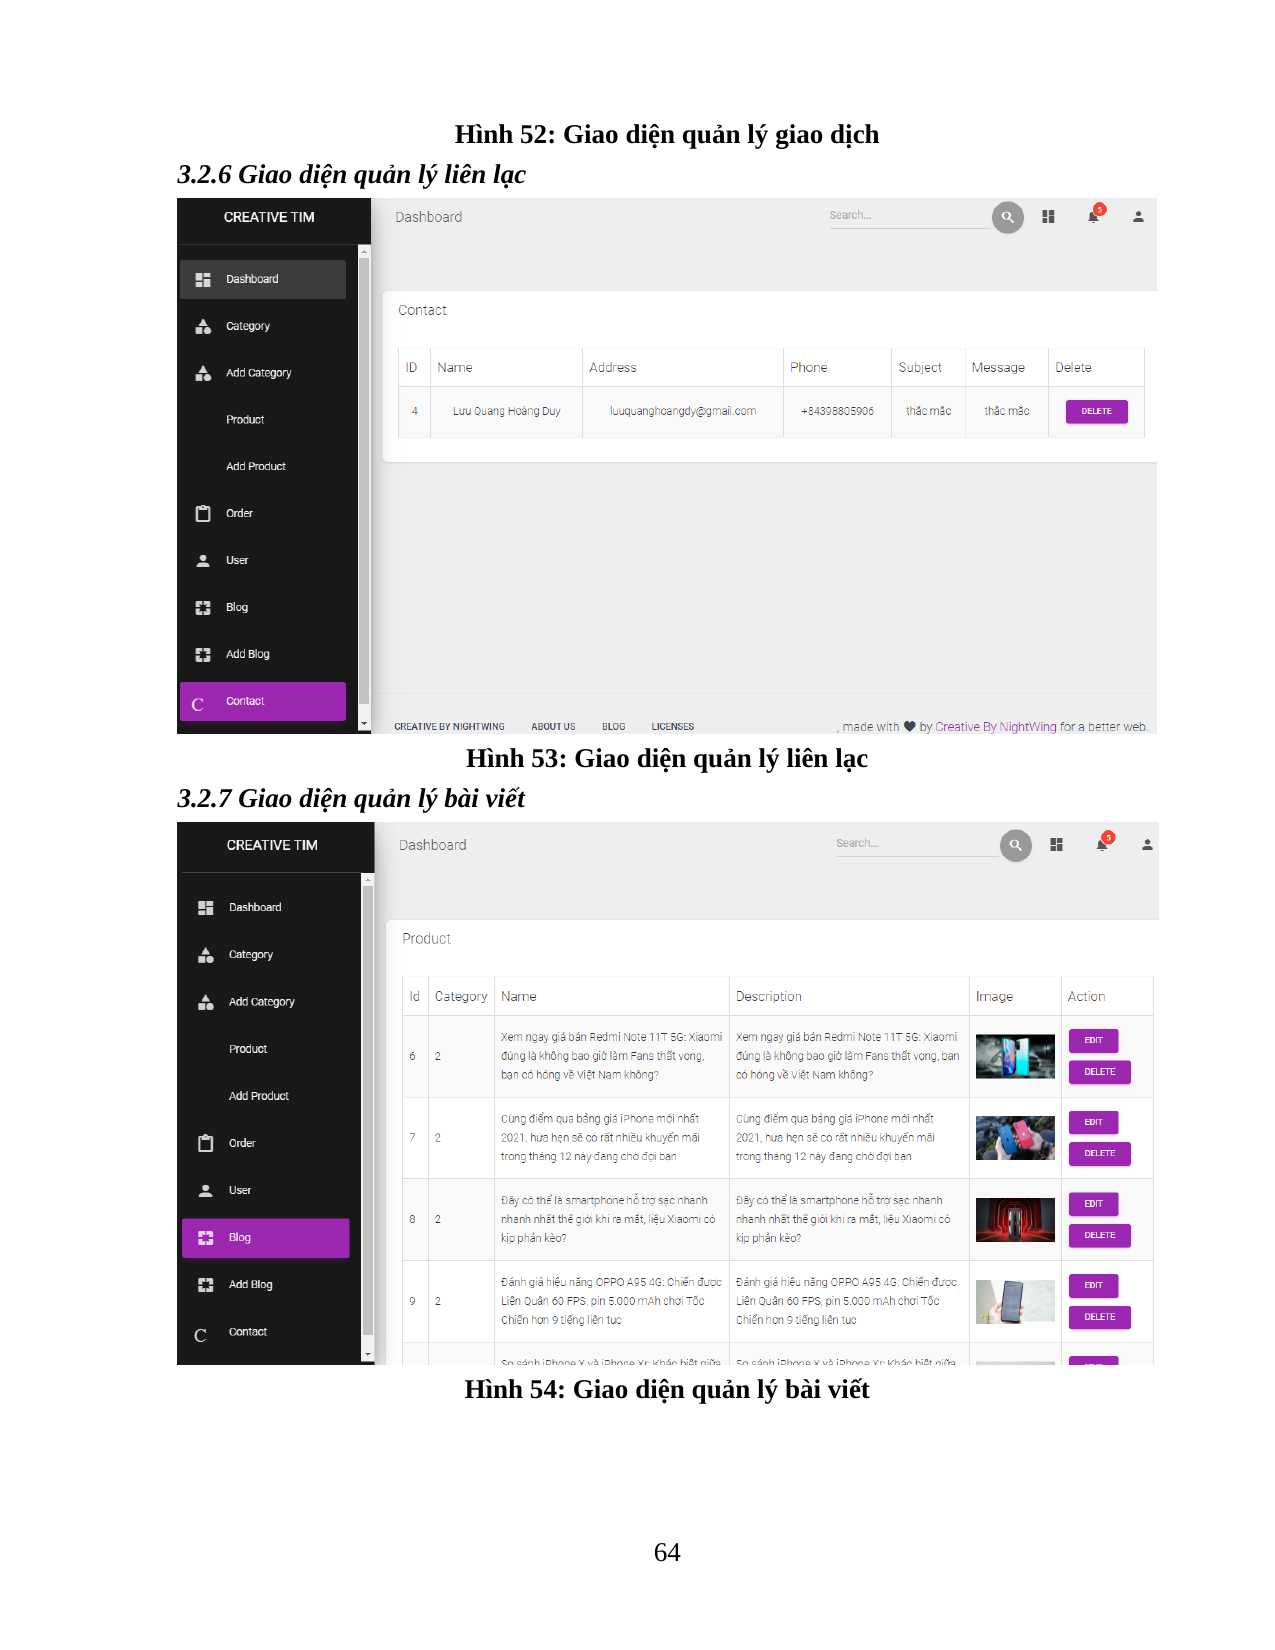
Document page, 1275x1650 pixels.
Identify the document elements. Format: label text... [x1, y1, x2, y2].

picture [177, 822, 1159, 1365]
subtitle Hình 53: Giao diện quản lý liên lạc [177, 742, 1157, 773]
subtitle Hình 52: Giao diện quản lý giao dịch [177, 118, 1157, 149]
subtitle 3.2.7 Giao diện quản lý bài viết [177, 782, 1157, 813]
subtitle 3.2.6 Giao diện quản lý liên lạc [177, 158, 1157, 190]
picture [177, 198, 1157, 734]
subtitle Hình 54: Giao diện quản lý bài viết [177, 1373, 1157, 1404]
